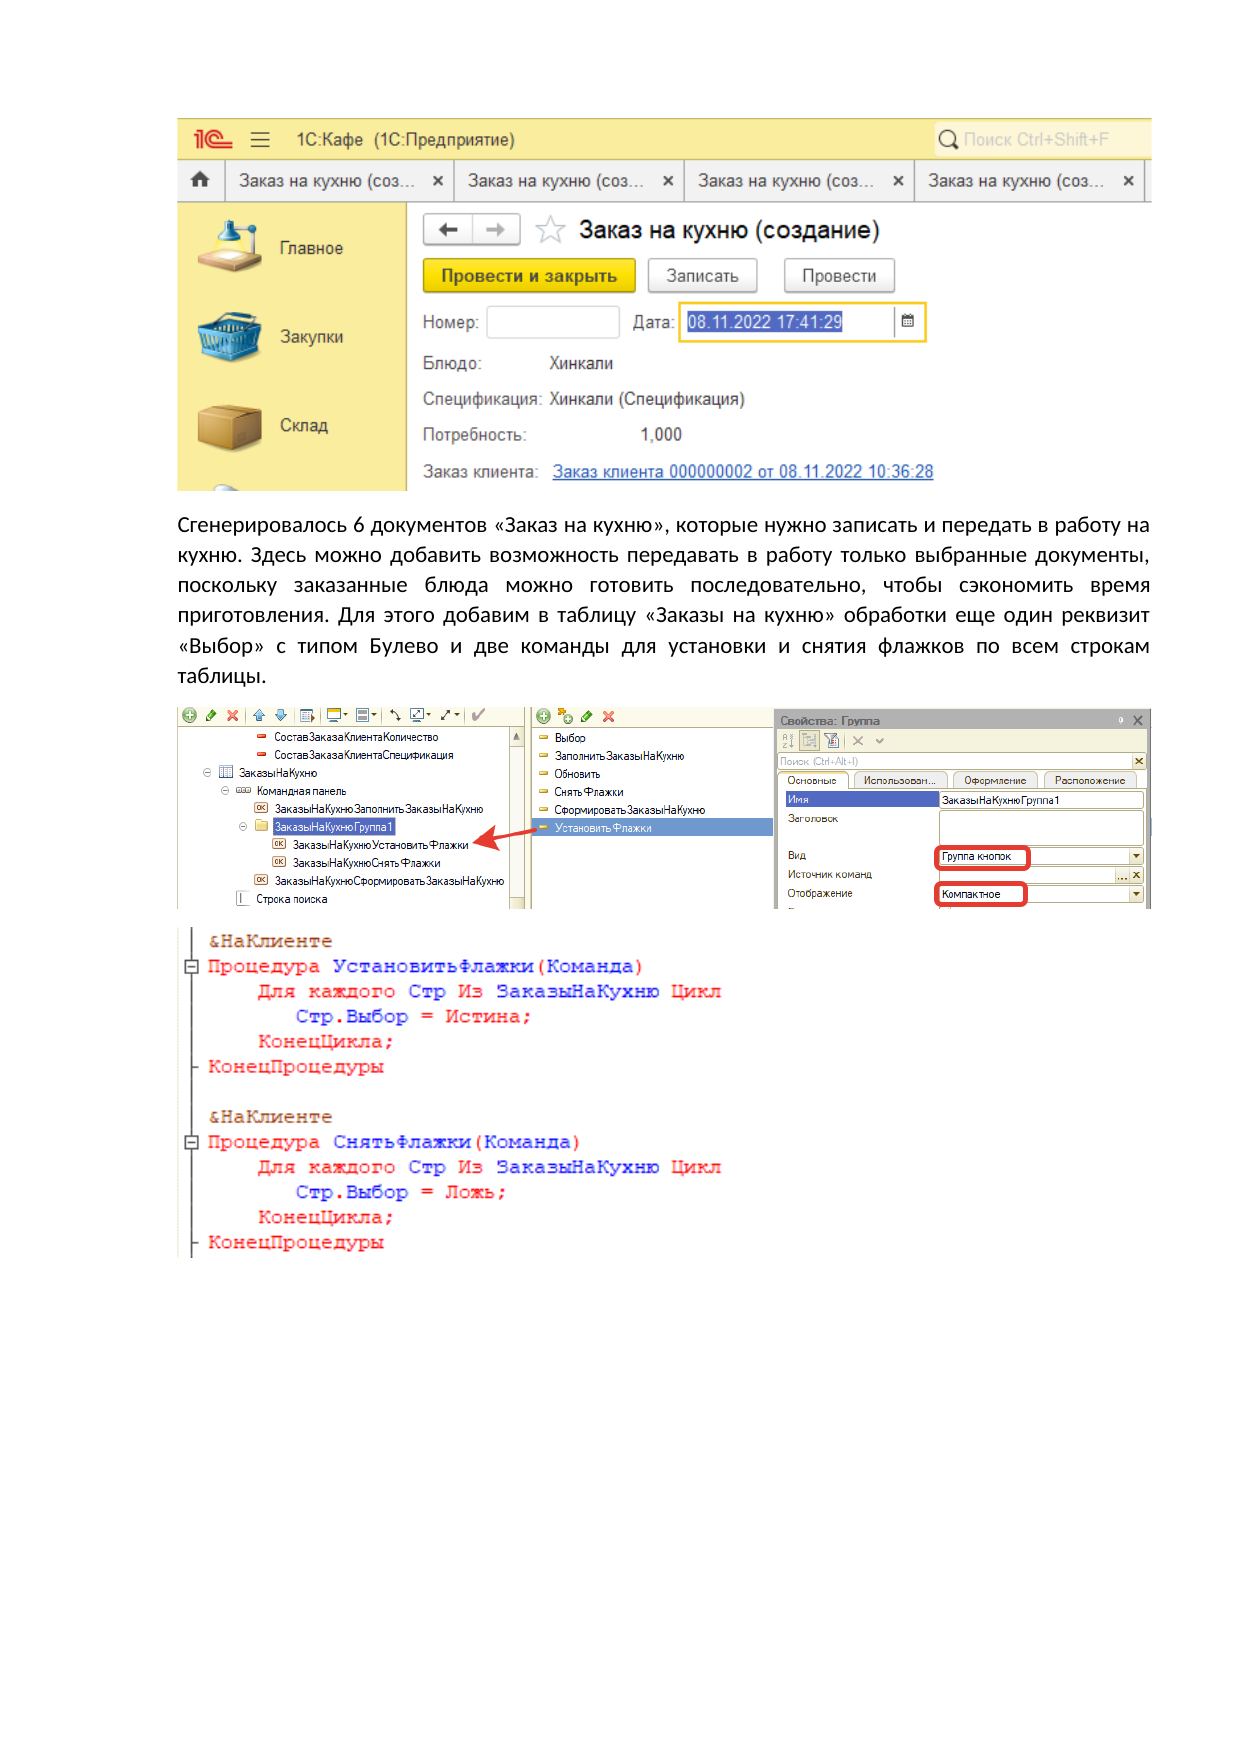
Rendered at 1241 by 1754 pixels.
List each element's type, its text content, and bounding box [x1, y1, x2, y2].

picture [177, 118, 1152, 491]
picture [177, 707, 1152, 909]
picture [177, 927, 739, 1258]
text Сгенерировалось 6 документов «Заказ на кухню», которые нужно записать и передать в работу на кухню. Здесь можно добавить возможность передавать в работу только выбранные документы, поскольку заказанные блюда можно готовить последовательно, чтобы сэкономить время приготовления. Для этого добавим в таблицу «Заказы на кухню» обработки еще один реквизит «Выбор» с типом Булево и две команды для установки и снятия флажков по всем строкам таблицы. [177, 510, 1152, 689]
